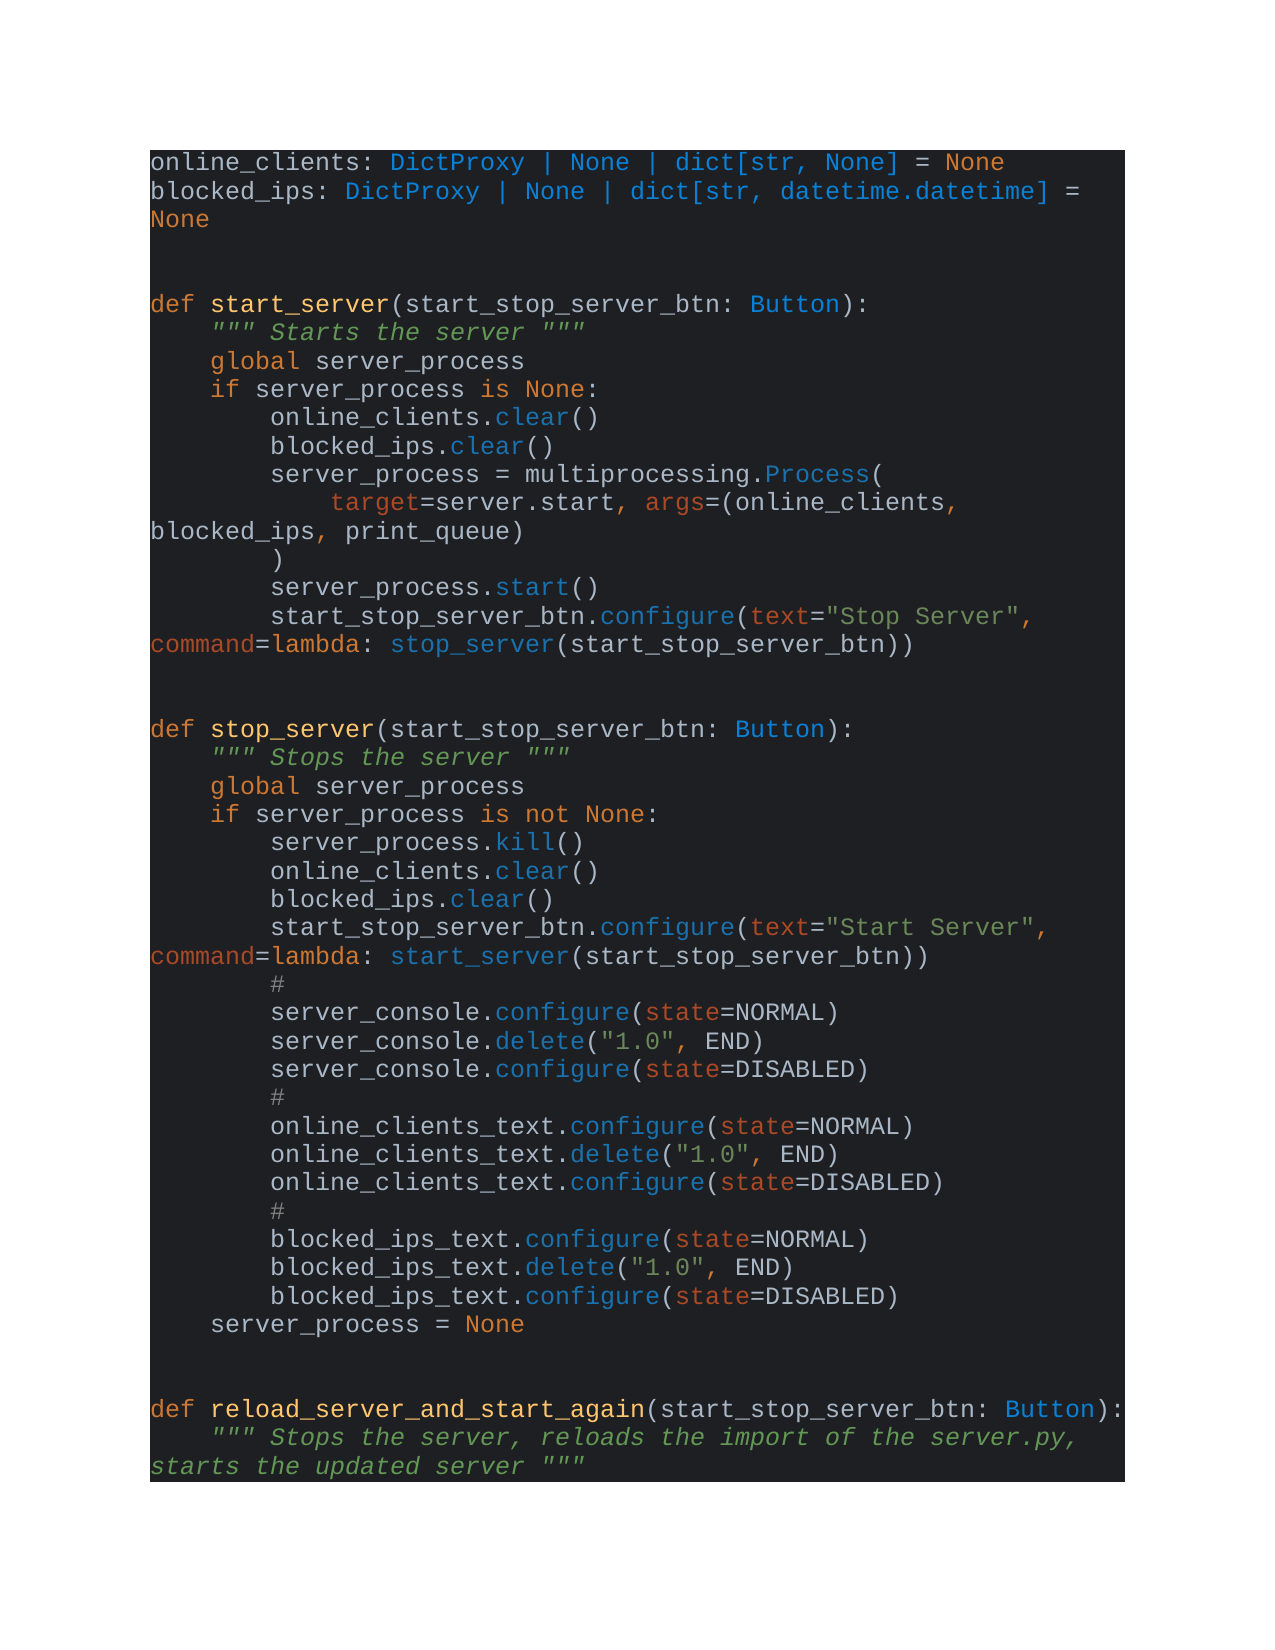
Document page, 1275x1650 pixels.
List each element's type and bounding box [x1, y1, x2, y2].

text [150, 150, 1125, 1482]
